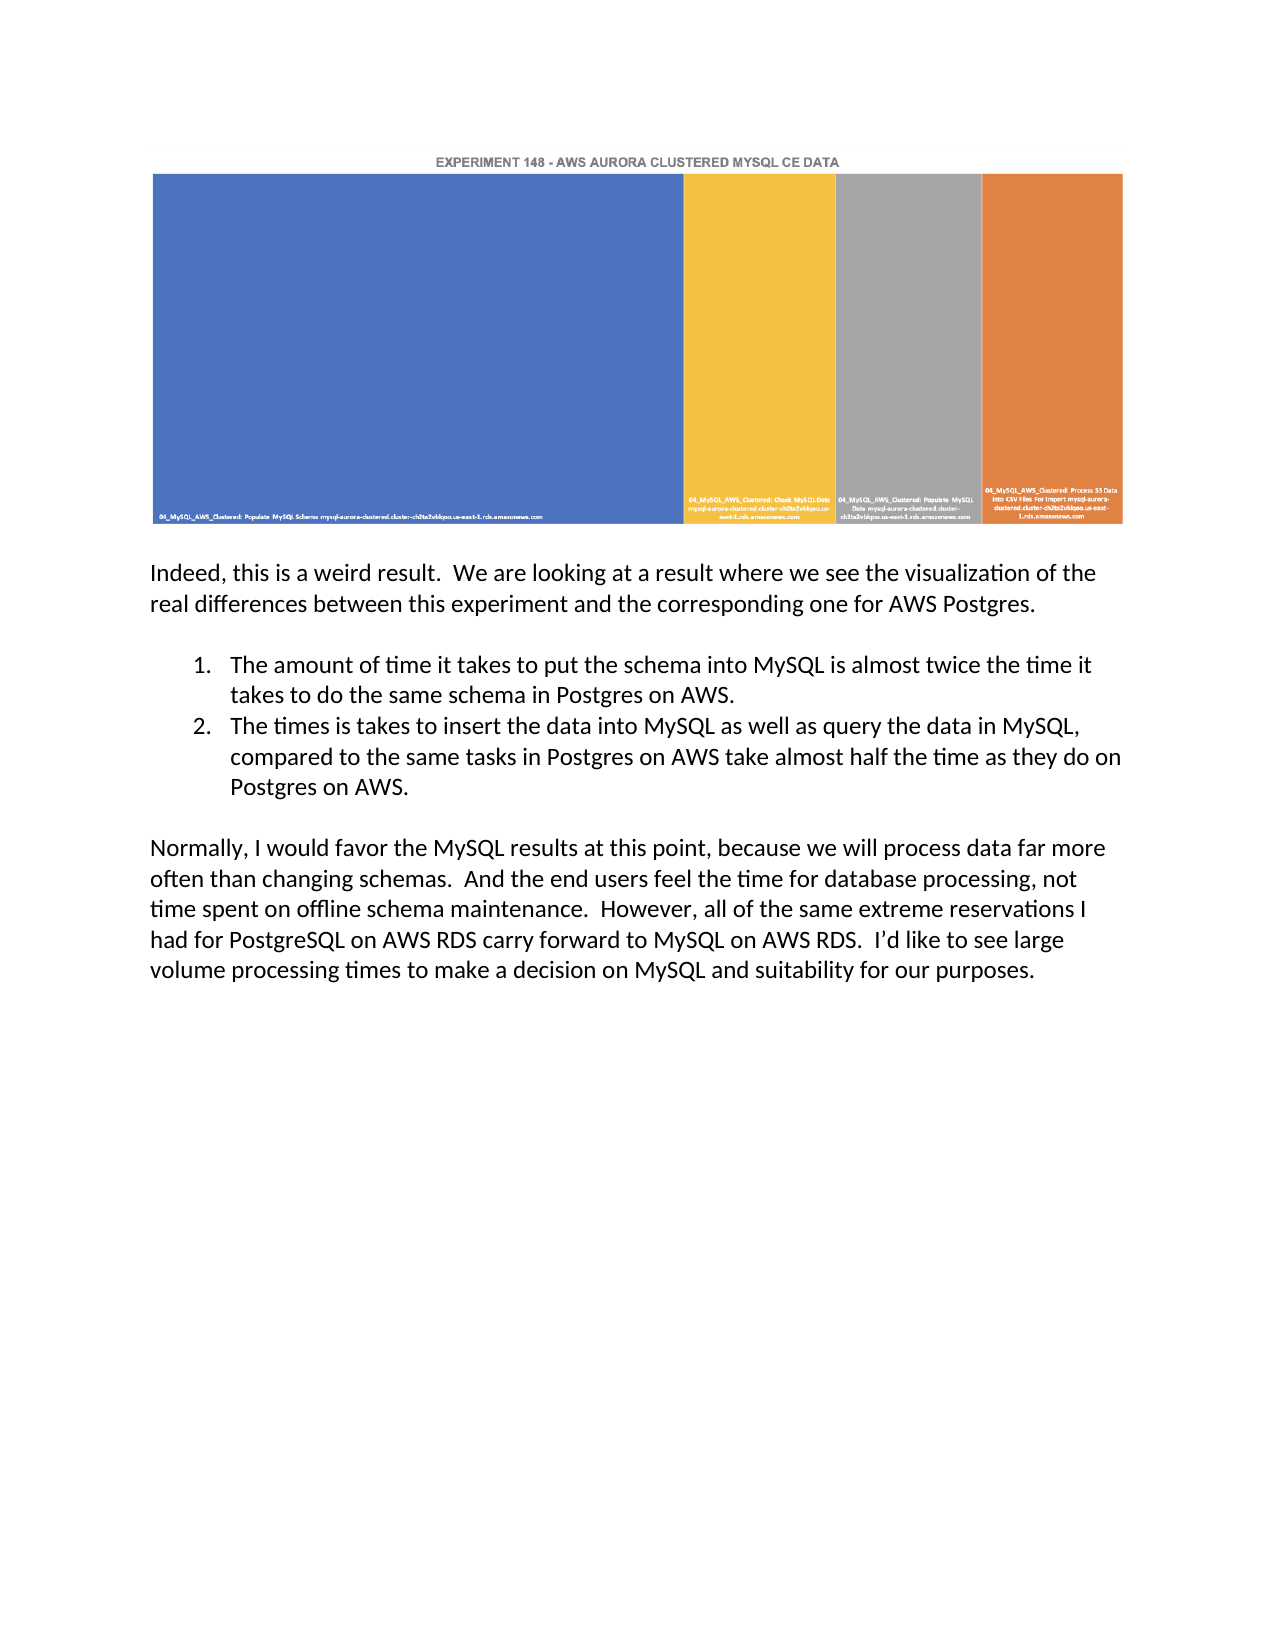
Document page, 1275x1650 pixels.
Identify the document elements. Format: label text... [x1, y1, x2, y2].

list The times is takes to insert the data into MySQL as well as query the data in MySQL, compared to the same tasks in Postgres on AWS take almost half the time as they do on Postgres on AWS. [193, 710, 1125, 802]
list The amount of time it takes to put the schema into MySQL is almost twice the time it takes to do the same schema in Postgres on AWS. [193, 649, 1125, 710]
picture [150, 150, 1125, 527]
text Normally, I would favor the MySQL results at this point, because we will process data far more often than changing schemas. And the end users feel the time for database processing, not time spent on offline schema maintenance. However, all of the same extreme reservations I had for PostgreSQL on AWS RDS carry forward to MySQL on AWS RDS. I’d like to see large volume processing times to make a decision on MySQL and suitability for our purposes. [150, 832, 1125, 985]
text Indeed, this is a weird result. We are looking at a result where we see the visualization of the real differences between this experiment and the corresponding one for AWS Postgres. [150, 558, 1125, 619]
